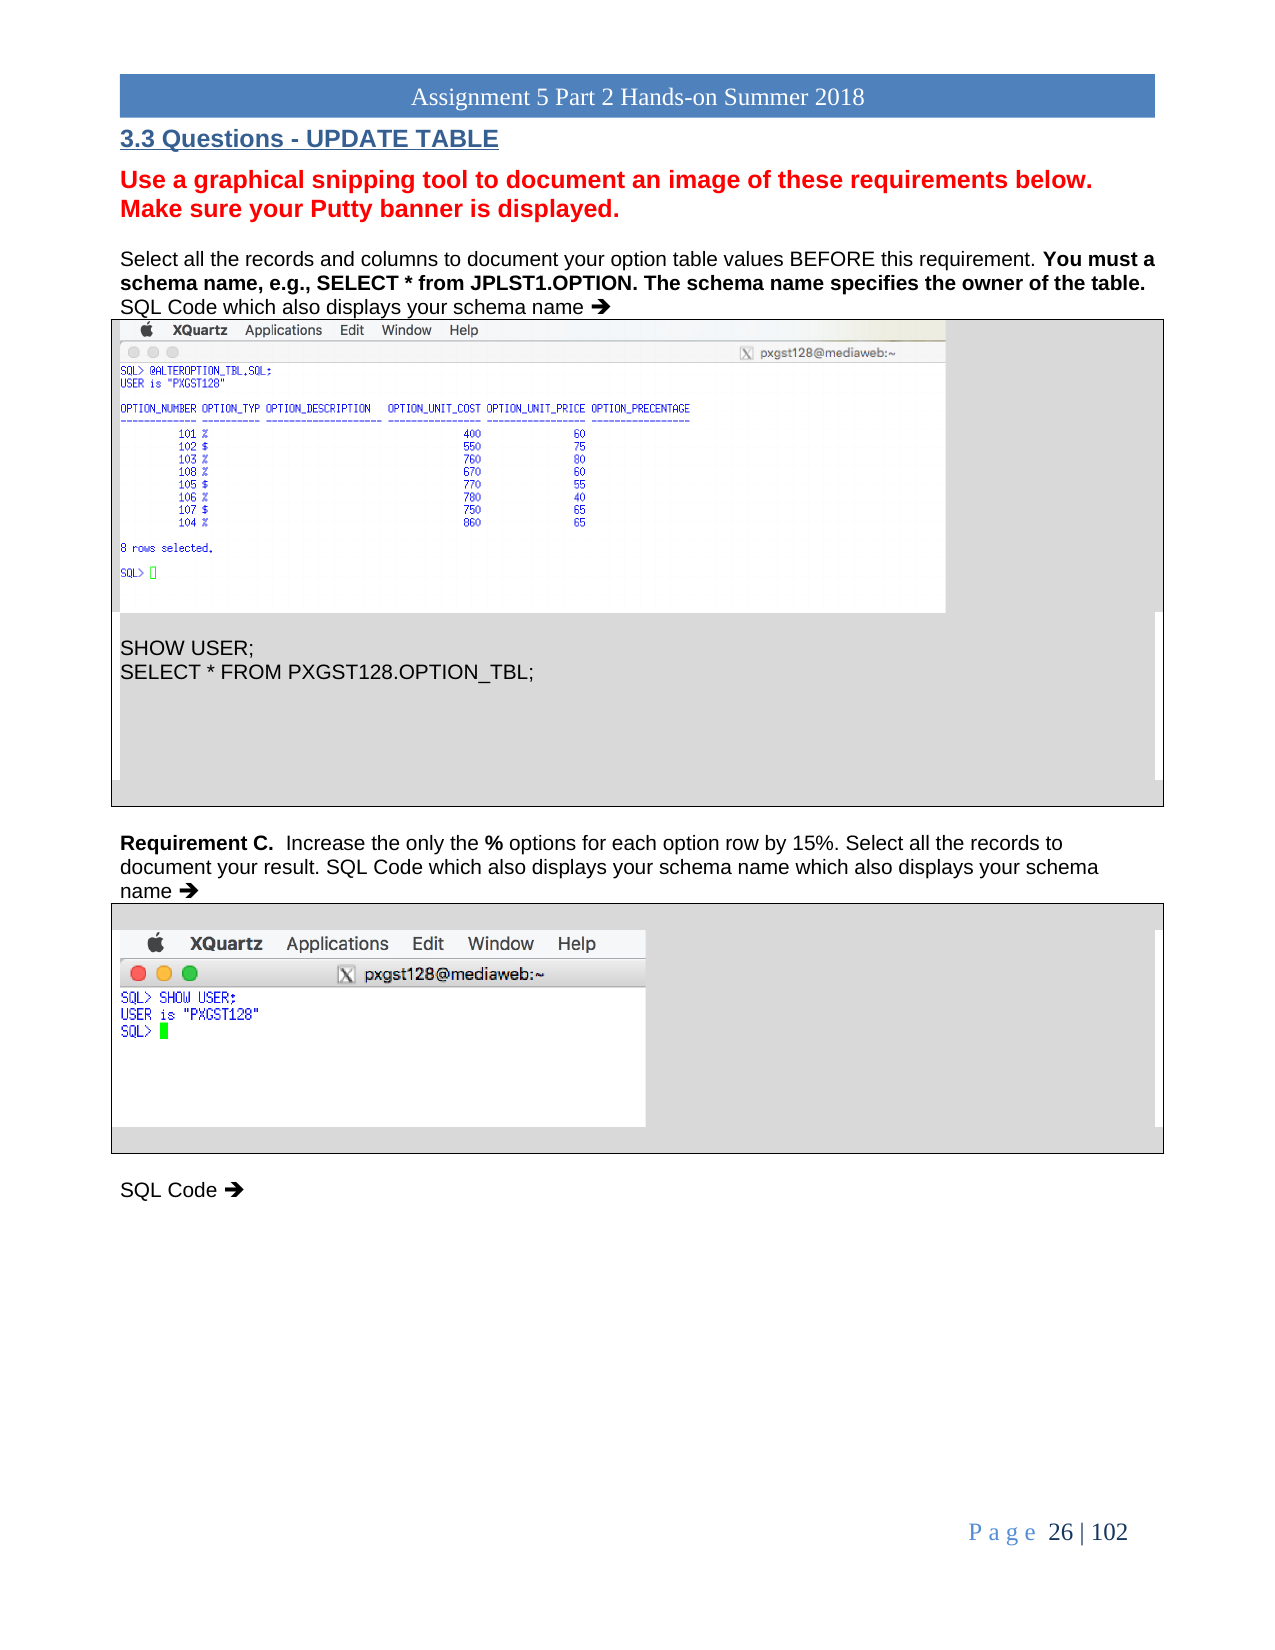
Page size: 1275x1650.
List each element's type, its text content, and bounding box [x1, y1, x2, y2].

text Use a graphical snipping tool to document an image of these requirements below. Make sure your Putty banner is displayed. [120, 165, 1155, 223]
text SHOW USER; [120, 636, 1155, 660]
picture [120, 930, 646, 1127]
picture [120, 320, 946, 613]
text SQL Code [120, 1178, 1155, 1202]
subtitle 3.3 Questions - UPDATE TABLE [120, 118, 1155, 153]
text Select all the records and columns to document your option table values BEFORE this requirement. You must a schema name, e.g., SELECT * from JPLST1.OPTION. The schema name specifies the owner of the table. SQL Code which also displays your schema name [120, 247, 1155, 319]
text Requirement C. Increase the only the % options for each option row by 15%. Select all the records to document your result. SQL Code which also displays your schema name which also displays your schema name [120, 831, 1155, 903]
text SELECT * FROM PXGST128.OPTION_TBL; [120, 660, 1155, 684]
